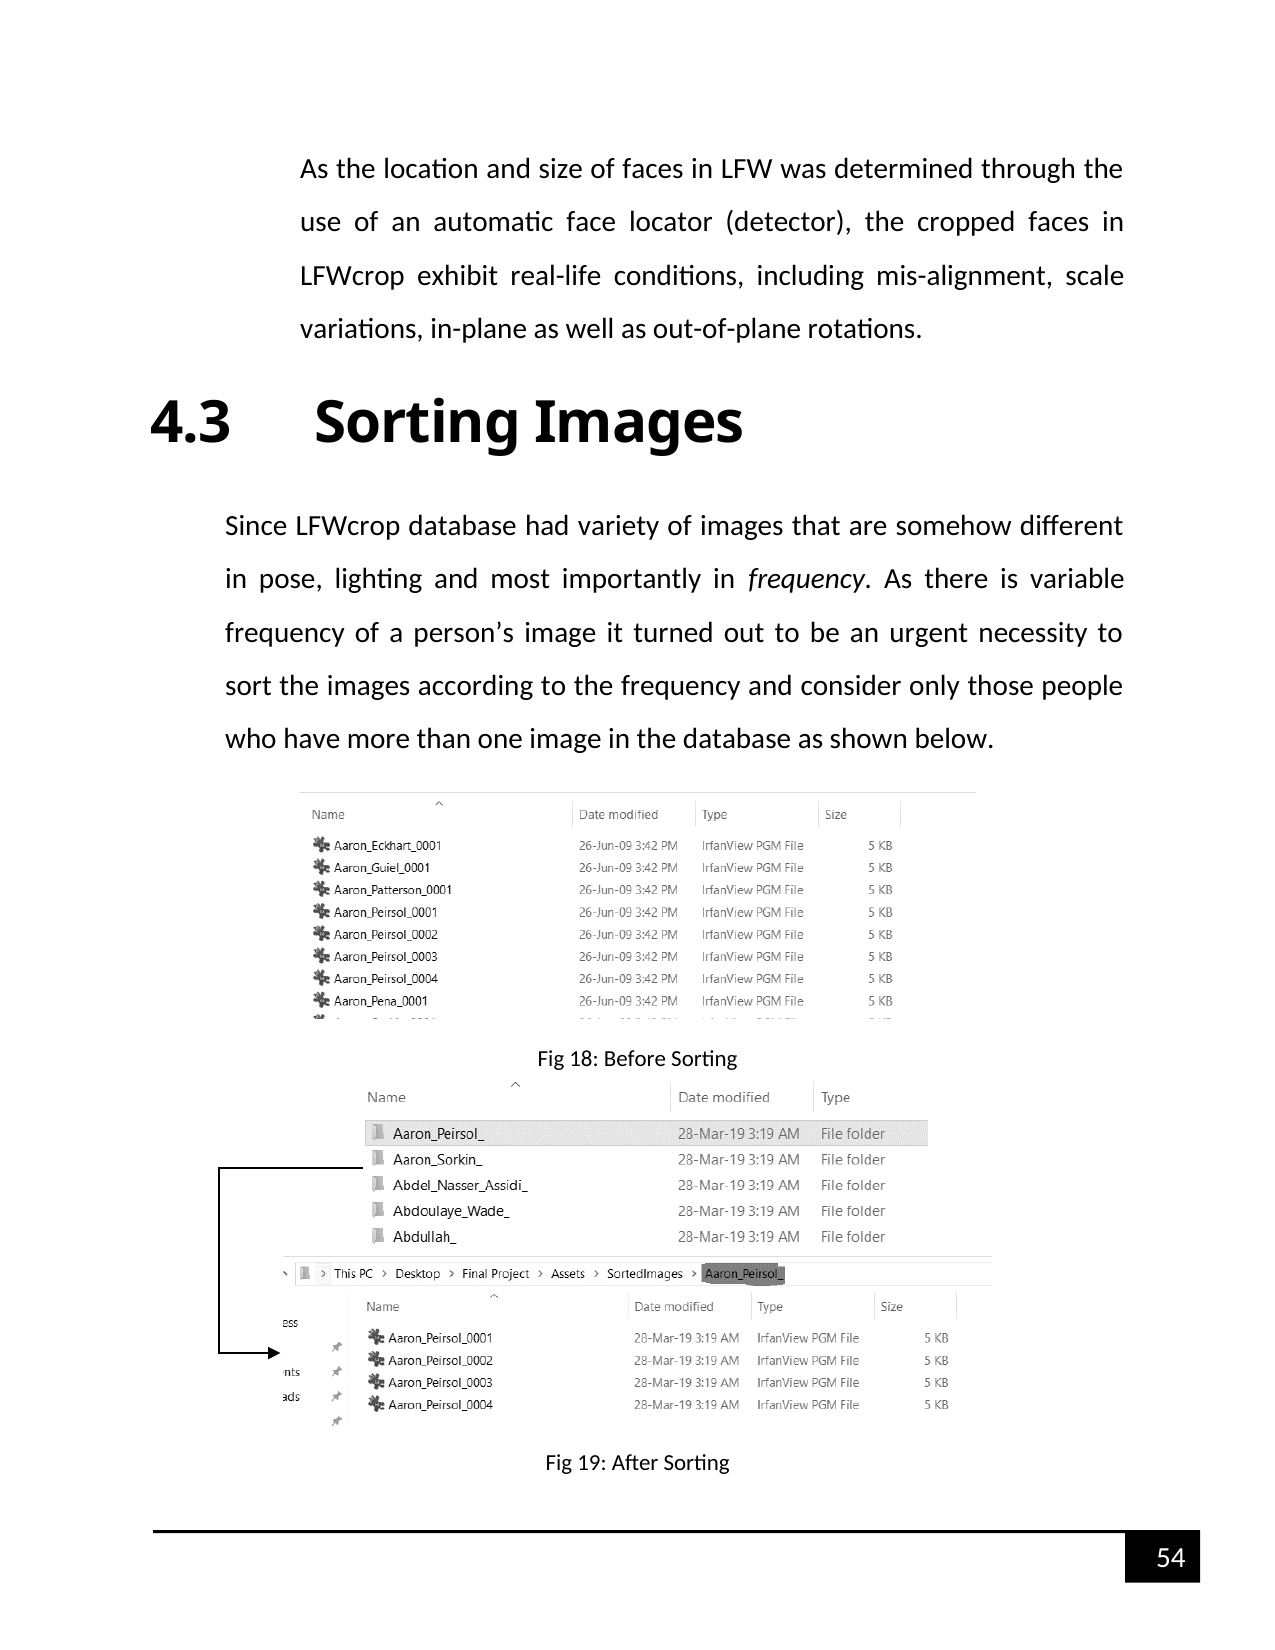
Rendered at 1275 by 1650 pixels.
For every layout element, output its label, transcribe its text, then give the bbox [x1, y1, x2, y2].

title Sorting Images [150, 380, 1125, 460]
picture [299, 792, 976, 1019]
list As the location and size of faces in LFW was determined through the use of an automatic face locator (detector), the cropped faces in LFWcrop exhibit real-life conditions, including mis-alignment, scale variations, in-plane as well as out-of-plane rotations. [300, 150, 1125, 346]
text Since LFWcrop database had variety of images that are somehow different in pose, lighting and most importantly in frequency. As there is variable frequency of a person’s image it turned out to be an urgent necessity to sort the images according to the frequency and consider only those people who have more than one image in the database as shown below. [225, 507, 1125, 756]
picture [283, 1080, 992, 1427]
